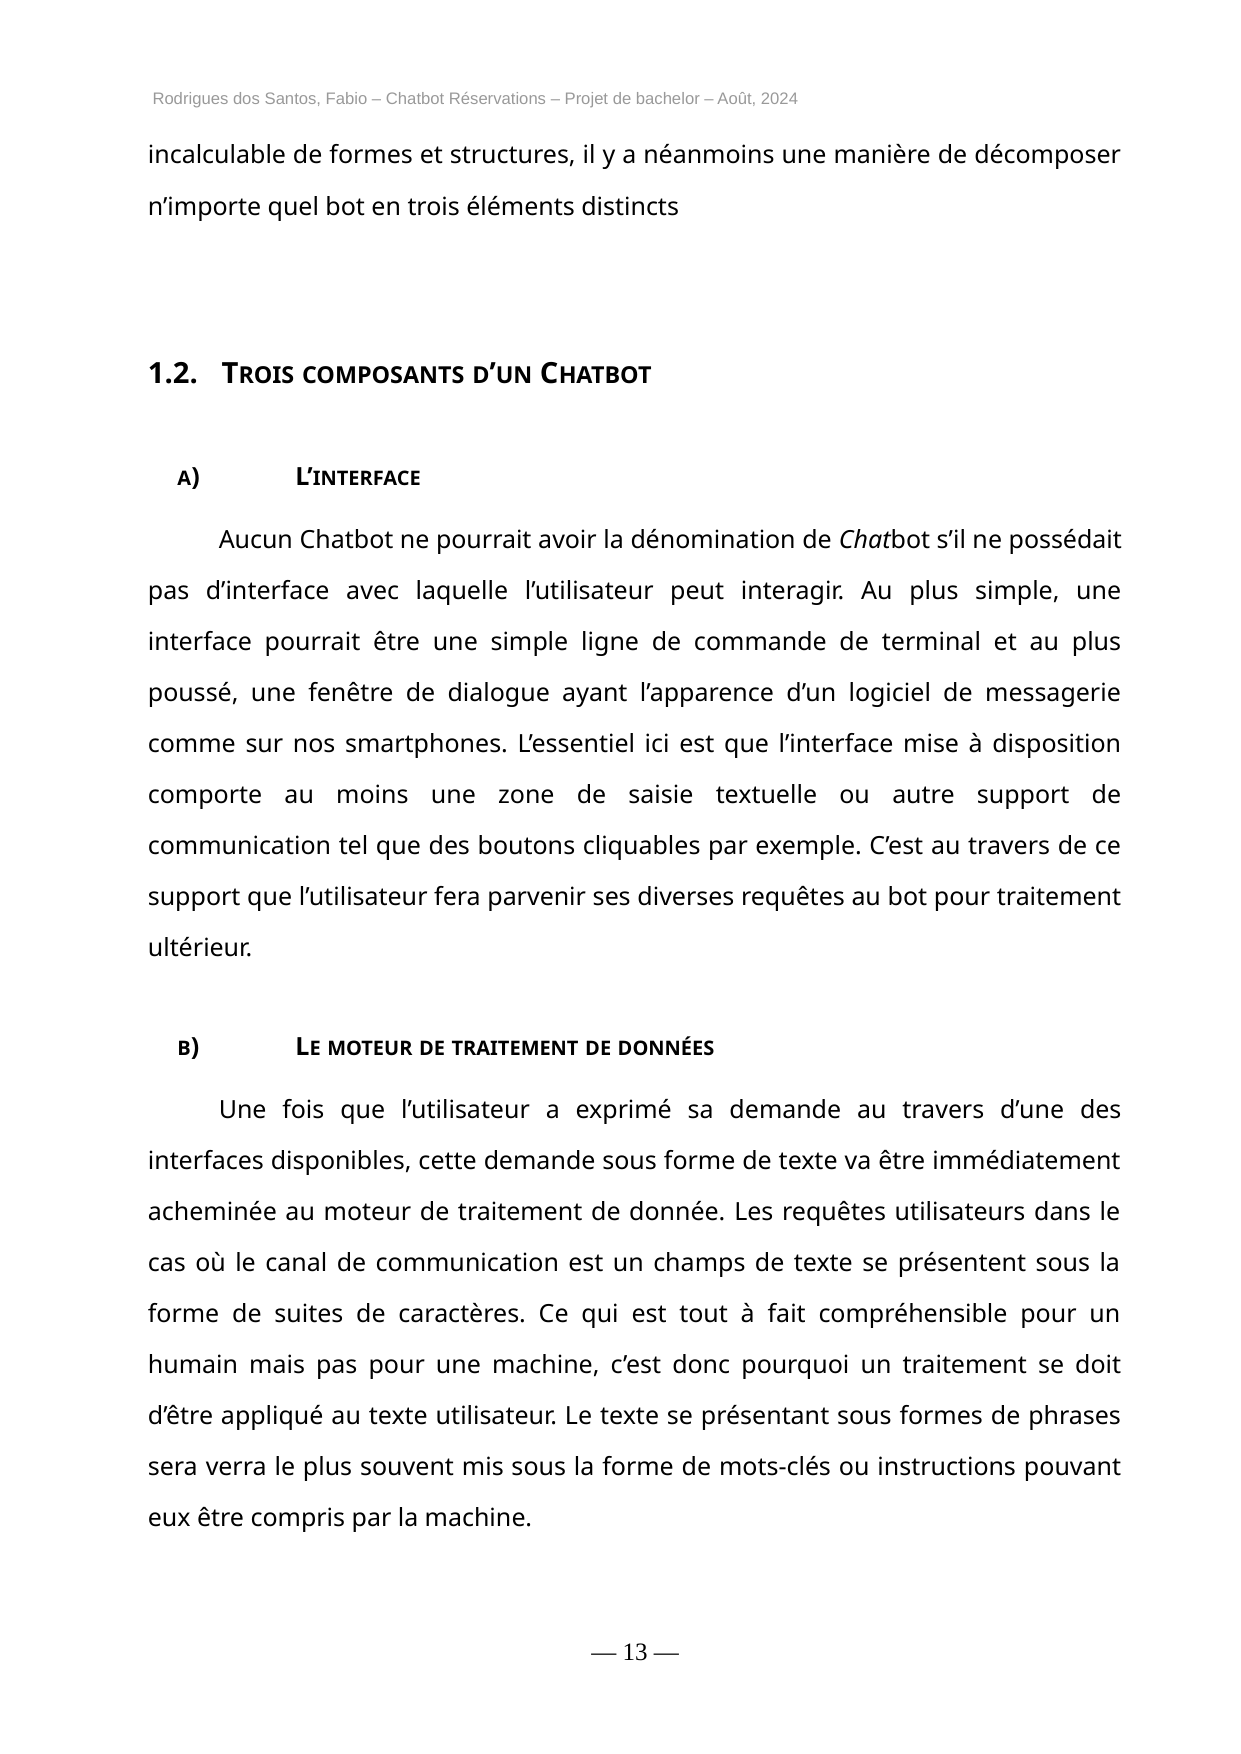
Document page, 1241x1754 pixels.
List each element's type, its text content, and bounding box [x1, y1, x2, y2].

text Les Chatbots sont des applications disponibles sous une multitude de formes et plateformes et ayant pour but premier d’engager dans une conversation avec un utilisateur afin de tenter au mieux de répondre à quelconque requête que ce soit. Les Chatbots font affaire à un grand nombre de requêtes variées comme fournir des renseignements, fournir un service ne nécessitant pas d’opérateur humain, faire office de service client afin de tenter de résoudre tout éventuel problème dans la limite des capacités du Chatbot (le cas échouant, le bot peut rediriger l’utilisateur vers un opérateur humain), récolter du feedback, et bien d’autres usages encore. Bien que des Chatbots existent dans un nombre incalculable de formes et structures, il y a néanmoins une manière de décomposer n’importe quel bot en trois éléments distincts [148, 137, 1122, 222]
text Une fois que l’utilisateur a exprimé sa demande au travers d’une des interfaces disponibles, cette demande sous forme de texte va être immédiatement acheminée au moteur de traitement de donnée. Les requêtes utilisateurs dans le cas où le canal de communication est un champs de texte se présentent sous la forme de suites de caractères. Ce qui est tout à fait compréhensible pour un humain mais pas pour une machine, c’est donc pourquoi un traitement se doit d’être appliqué au texte utilisateur. Le texte se présentant sous formes de phrases sera verra le plus souvent mis sous la forme de mots-clés ou instructions pouvant eux être compris par la machine. [148, 1091, 1122, 1534]
subtitle L’interface [177, 459, 1122, 493]
subtitle Le moteur de traitement de données [177, 1028, 1122, 1062]
text Aucun Chatbot ne pourrait avoir la dénomination de Chatbot s’il ne possédait pas d’interface avec laquelle l’utilisateur peut interagir. Au plus simple, une interface pourrait être une simple ligne de commande de terminal et au plus poussé, une fenêtre de dialogue ayant l’apparence d’un logiciel de messagerie comme sur nos smartphones. L’essentiel ici est que l’interface mise à disposition comporte au moins une zone de saisie textuelle ou autre support de communication tel que des boutons cliquables par exemple. C’est au travers de ce support que l’utilisateur fera parvenir ses diverses requêtes au bot pour traitement ultérieur. [148, 522, 1122, 964]
subtitle Trois composants d’un Chatbot [148, 352, 1122, 392]
